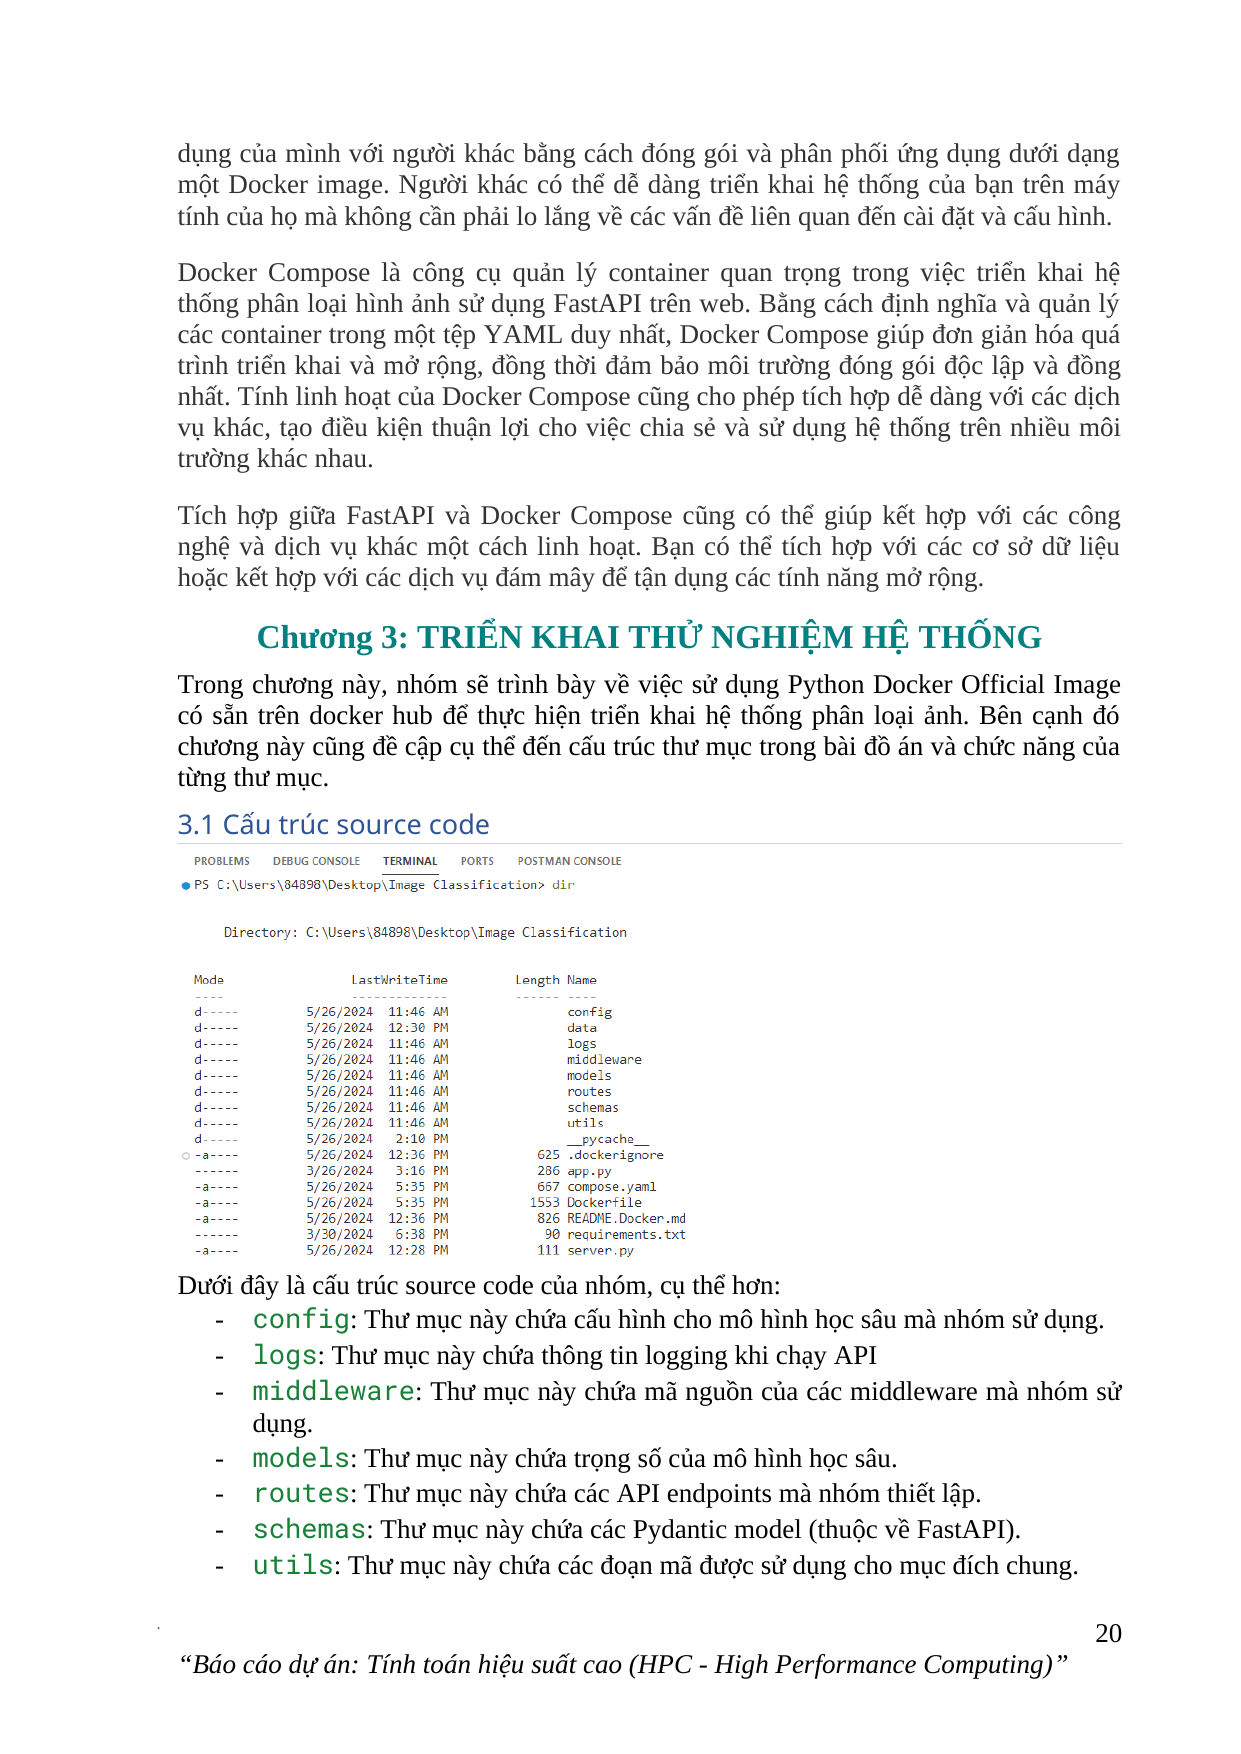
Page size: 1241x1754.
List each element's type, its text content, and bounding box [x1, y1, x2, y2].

list utils: Thư mục này chứa các đoạn mã được sử dụng cho mục đích chung. [215, 1546, 1122, 1581]
subtitle Chương 3: TRIỂN KHAI THỬ NGHIỆM HỆ THỐNG [177, 617, 1122, 656]
text Docker Compose là công cụ quản lý container quan trọng trong việc triển khai hệ thống phân loại hình ảnh sử dụng FastAPI trên web. Bằng cách định nghĩa và quản lý các container trong một tệp YAML duy nhất, Docker Compose giúp đơn giản hóa quá trình triển khai và mở rộng, đồng thời đảm bảo môi trường đóng gói độc lập và đồng nhất. Tính linh hoạt của Docker Compose cũng cho phép tích hợp dễ dàng với các dịch vụ khác, tạo điều kiện thuận lợi cho việc chia sẻ và sử dụng hệ thống trên nhiều môi trường khác nhau. [177, 256, 1122, 474]
subtitle 3.1 Cấu trúc source code [177, 805, 1122, 842]
text Dưới đây là cấu trúc source code của nhóm, cụ thể hơn: [177, 1269, 1122, 1300]
text Tích hợp giữa FastAPI và Docker Compose cũng có thể giúp kết hợp với các công nghệ và dịch vụ khác một cách linh hoạt. Bạn có thể tích hợp với các cơ sở dữ liệu hoặc kết hợp với các dịch vụ đám mây để tận dụng các tính năng mở rộng. [177, 499, 1122, 592]
list middleware: Thư mục này chứa mã nguồn của các middleware mà nhóm sử dụng. [215, 1372, 1122, 1438]
list logs: Thư mục này chứa thông tin logging khi chạy API [215, 1336, 1122, 1372]
list models: Thư mục này chứa trọng số của mô hình học sâu. [215, 1438, 1122, 1474]
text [177, 137, 1122, 231]
list config: Thư mục này chứa cấu hình cho mô hình học sâu mà nhóm sử dụng. [215, 1300, 1122, 1336]
list schemas: Thư mục này chứa các Pydantic model (thuộc về FastAPI). [215, 1510, 1122, 1546]
text Trong chương này, nhóm sẽ trình bày về việc sử dụng Python Docker Official Image có sẵn trên docker hub để thực hiện triển khai hệ thống phân loại ảnh. Bên cạnh đó chương này cũng đề cập cụ thể đến cấu trúc thư mục trong bài đồ án và chức năng của từng thư mục. [177, 668, 1122, 793]
list routes: Thư mục này chứa các API endpoints mà nhóm thiết lập. [215, 1474, 1122, 1510]
picture [177, 842, 1122, 1269]
